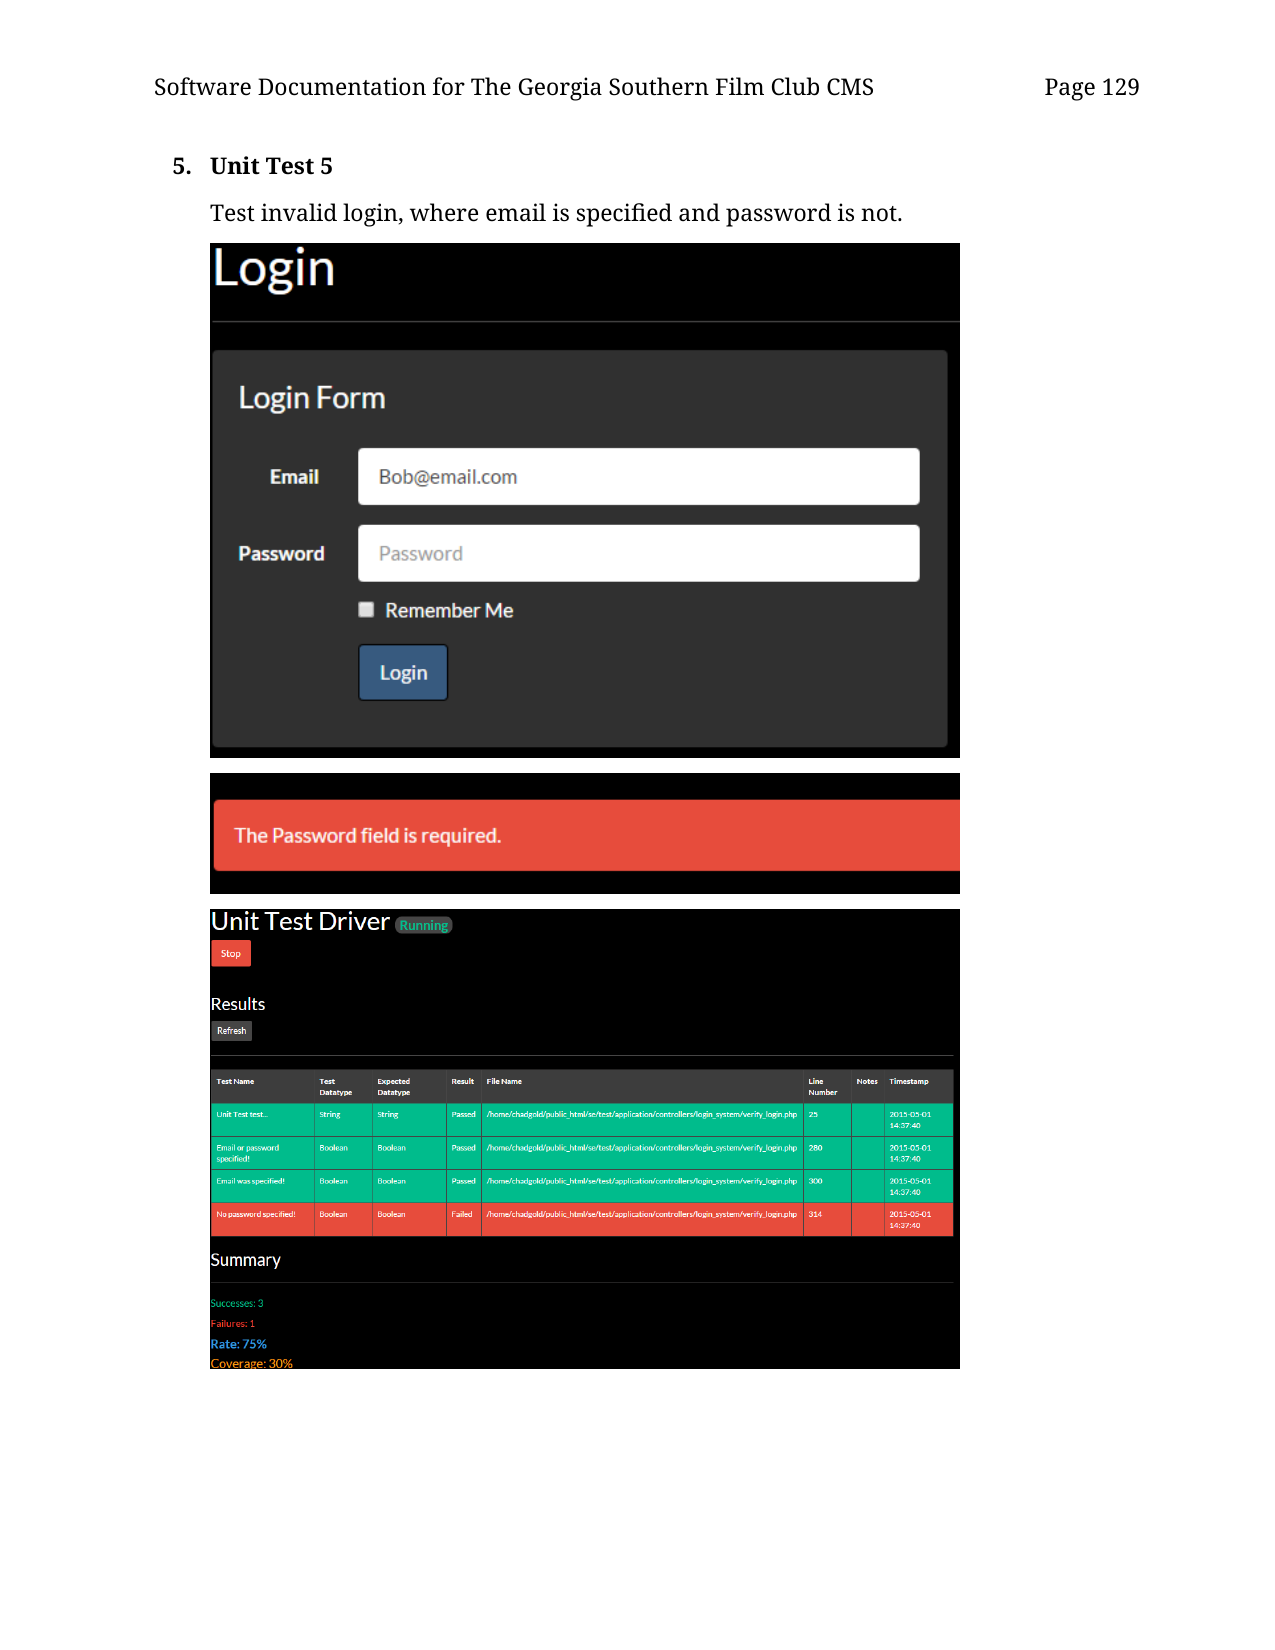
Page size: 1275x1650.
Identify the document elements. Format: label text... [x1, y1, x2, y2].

text Test invalid login, where email is specified and password is not. [135, 197, 1140, 228]
picture [210, 773, 960, 894]
picture [210, 909, 960, 1369]
picture [210, 243, 960, 758]
list Unit Test 5 [172, 150, 1140, 181]
